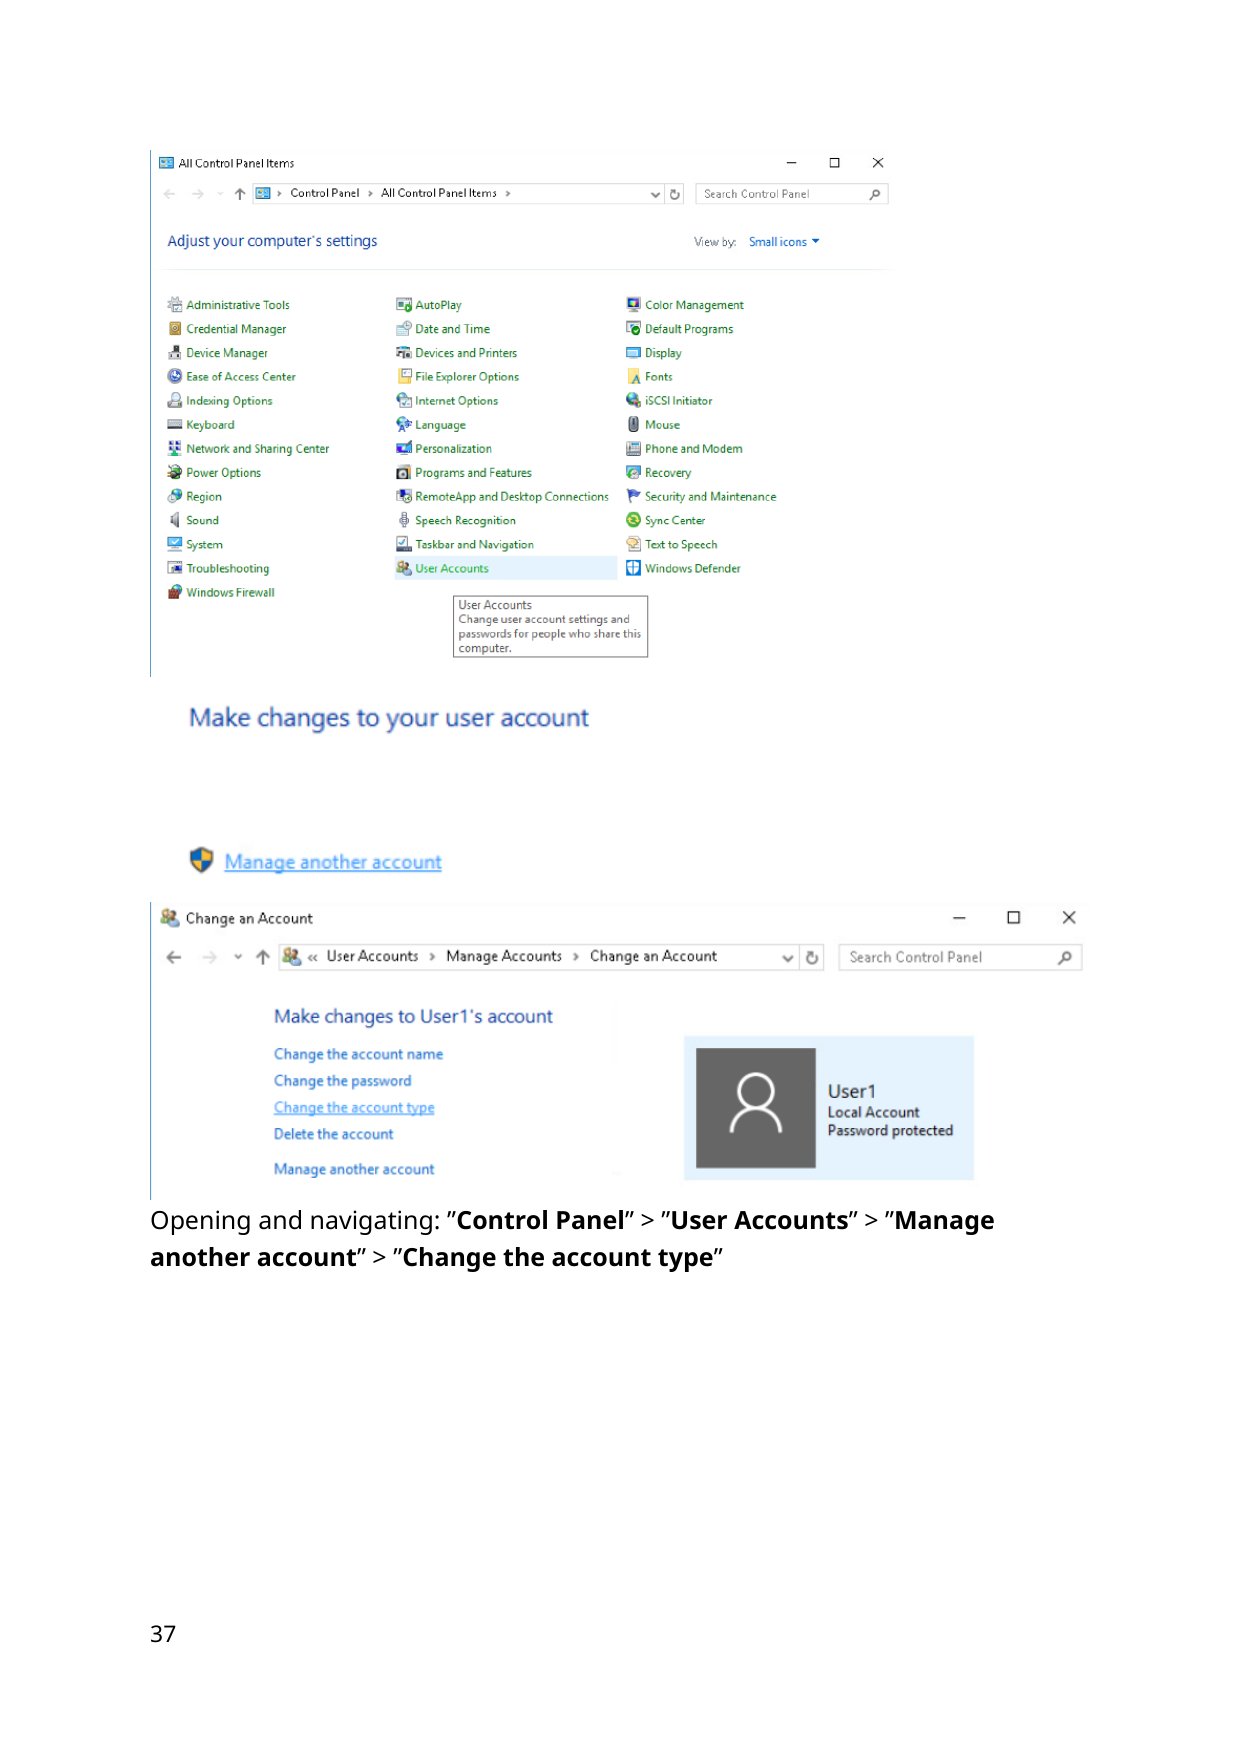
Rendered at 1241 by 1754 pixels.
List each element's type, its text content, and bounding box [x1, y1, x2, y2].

picture [150, 150, 894, 677]
picture [150, 695, 611, 883]
text Opening and navigating: ”Control Panel” > ”User Accounts” > ”Manage another account” > ”Change the account type” [150, 1200, 1090, 1273]
picture [150, 902, 1091, 1200]
